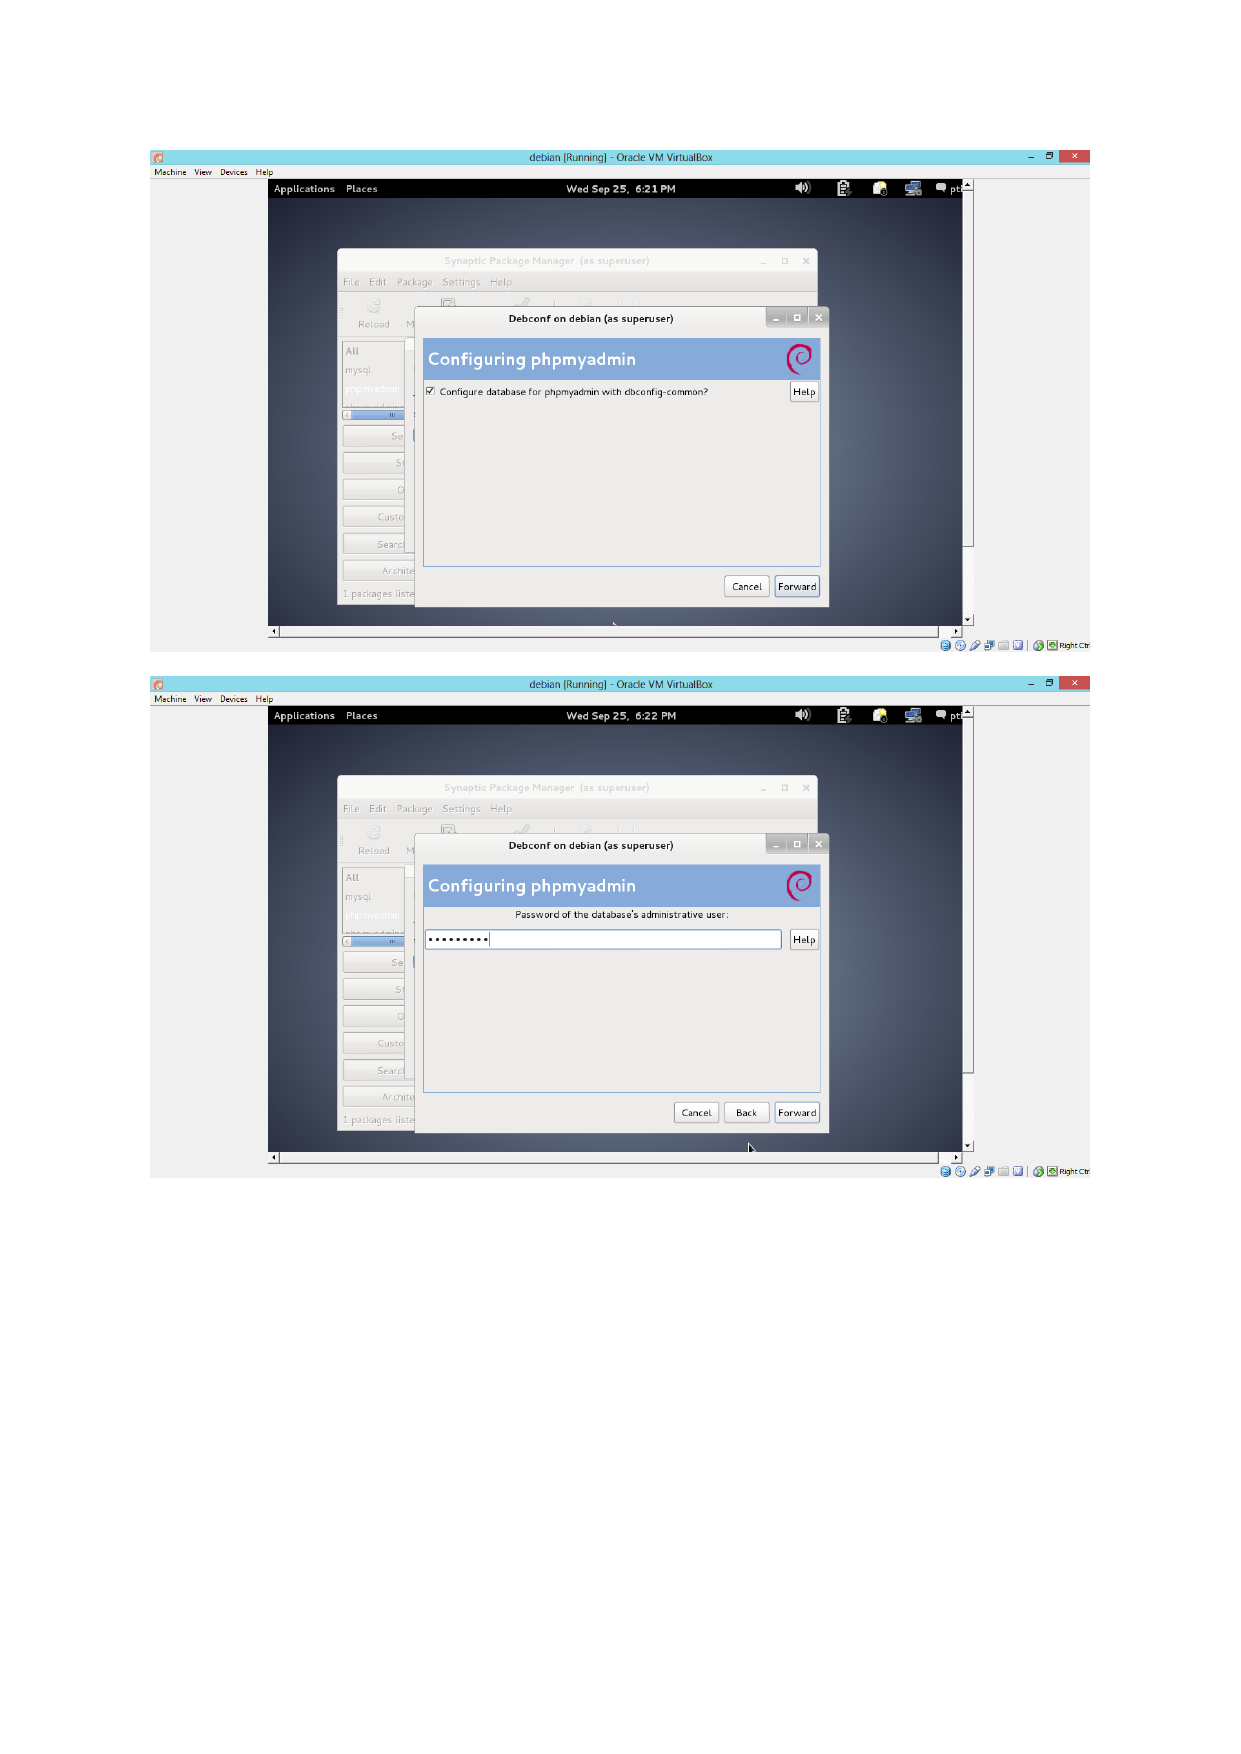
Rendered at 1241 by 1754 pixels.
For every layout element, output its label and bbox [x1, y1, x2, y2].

picture [150, 676, 1091, 1178]
picture [150, 150, 1091, 652]
